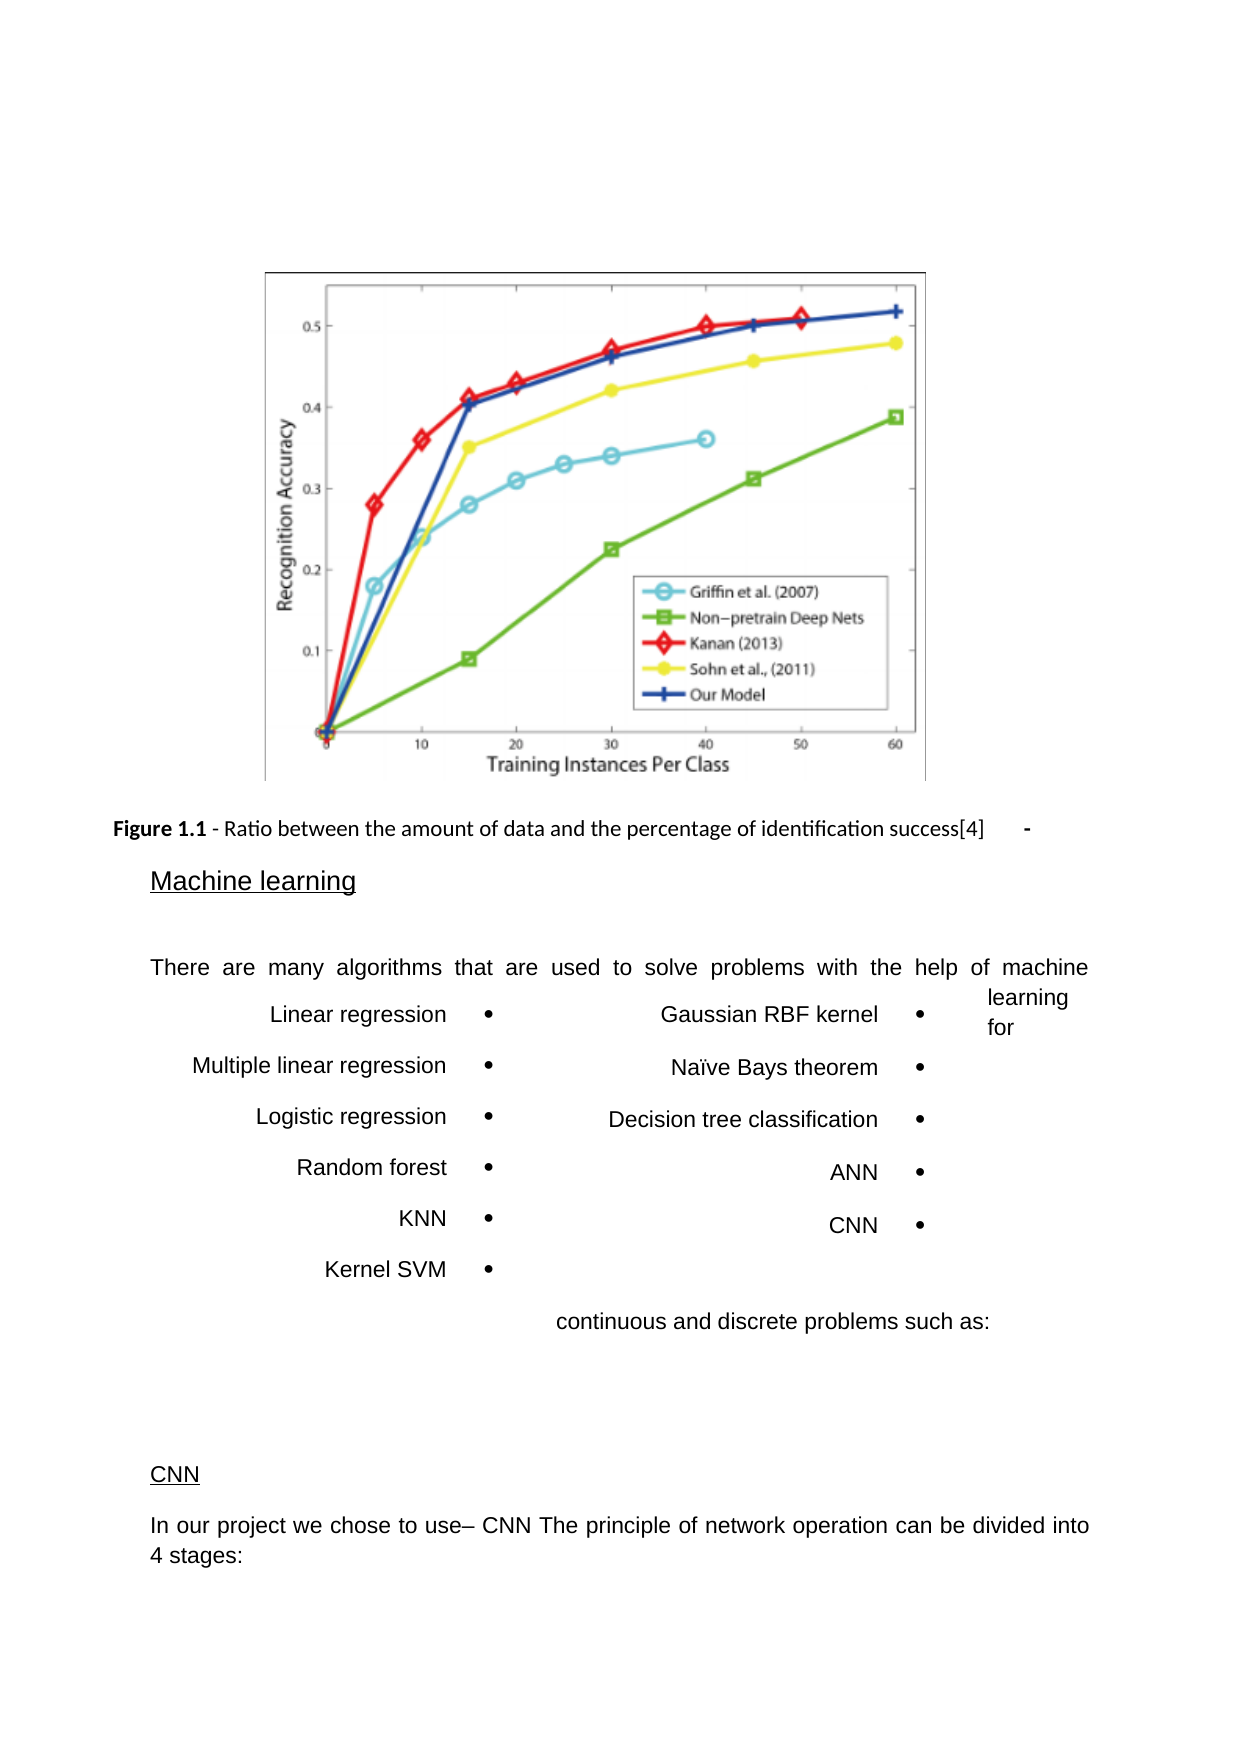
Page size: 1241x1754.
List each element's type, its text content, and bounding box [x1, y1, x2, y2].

list There are many algorithms that are used to solve problems with the help of machine learning for continuous and discrete problems such as: [150, 953, 1090, 1334]
picture [264, 272, 926, 781]
text CNN [150, 1461, 1090, 1487]
subtitle Machine learning [150, 864, 1090, 896]
text In our project we chose to use– CNN The principle of network operation can be divided into 4 stages: [150, 1512, 1090, 1568]
